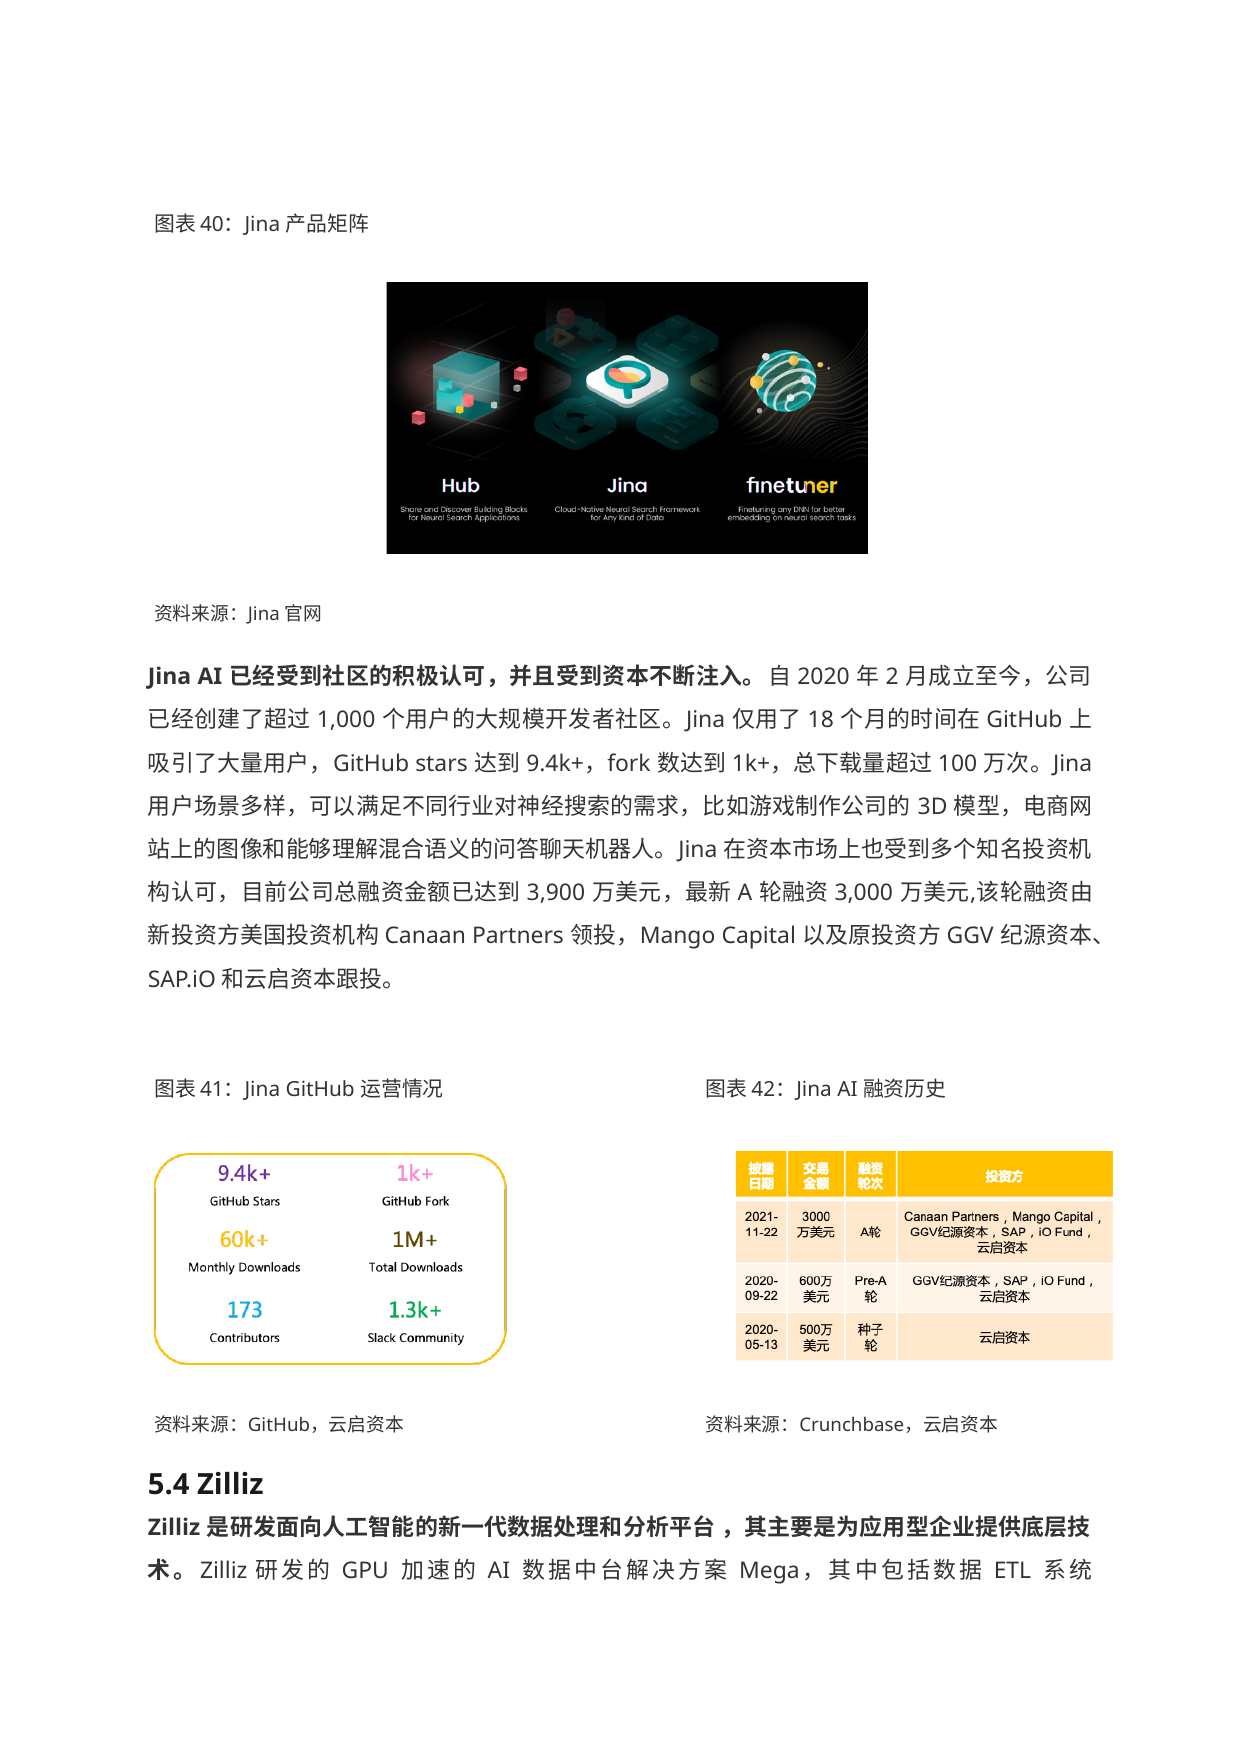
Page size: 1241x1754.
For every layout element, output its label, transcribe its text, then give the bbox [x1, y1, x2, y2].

picture [386, 282, 868, 554]
table_cell 资料来源：Crunchbase，云启资本 [699, 1391, 1176, 1463]
table_header 图表40：Jina 产品矩阵 [148, 189, 1132, 264]
table_cell [699, 1129, 1176, 1391]
subtitle 5.4 Zilliz [148, 1463, 1093, 1503]
table_cell 资料来源：GitHub，云启资本 [148, 1391, 699, 1463]
table_header 图表41：Jina GitHub 运营情况 [148, 1053, 699, 1128]
table_cell 资料来源：Jina 官网 [148, 580, 1132, 652]
table_cell [148, 1129, 699, 1391]
table_header 图表42：Jina AI 融资历史 [699, 1053, 1176, 1128]
table_cell [148, 264, 1132, 579]
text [148, 1509, 1093, 1585]
picture [734, 1149, 1116, 1362]
picture [153, 1147, 507, 1365]
text Jina AI 已经受到社区的积极认可，并且受到资本不断注入。自 2020 年 2 月成立至今，公司已经创建了超过 1,000 个用户的大规模开发者社区。Jina 仅用了 18 个月的时间在 GitHub 上吸引了大量用户，GitHub stars 达到 9.4k+，fork 数达到 1k+，总下载量超过 100 万次。Jina 用户场景多样，可以满足不同行业对神经搜索的需求，比如游戏制作公司的 3D 模型，电商网站上的图像和能够理解混合语义的问答聊天机器人。Jina 在资本市场上也受到多个知名投资机构认可，目前公司总融资金额已达到 3,900 万美元，最新 A 轮融资 3,000 万美元,该轮融资由新投资方美国投资机构 Canaan Partners 领投，Mango Capital 以及原投资方 GGV 纪源资本、SAP.iO 和云启资本跟投。 [148, 658, 1093, 994]
